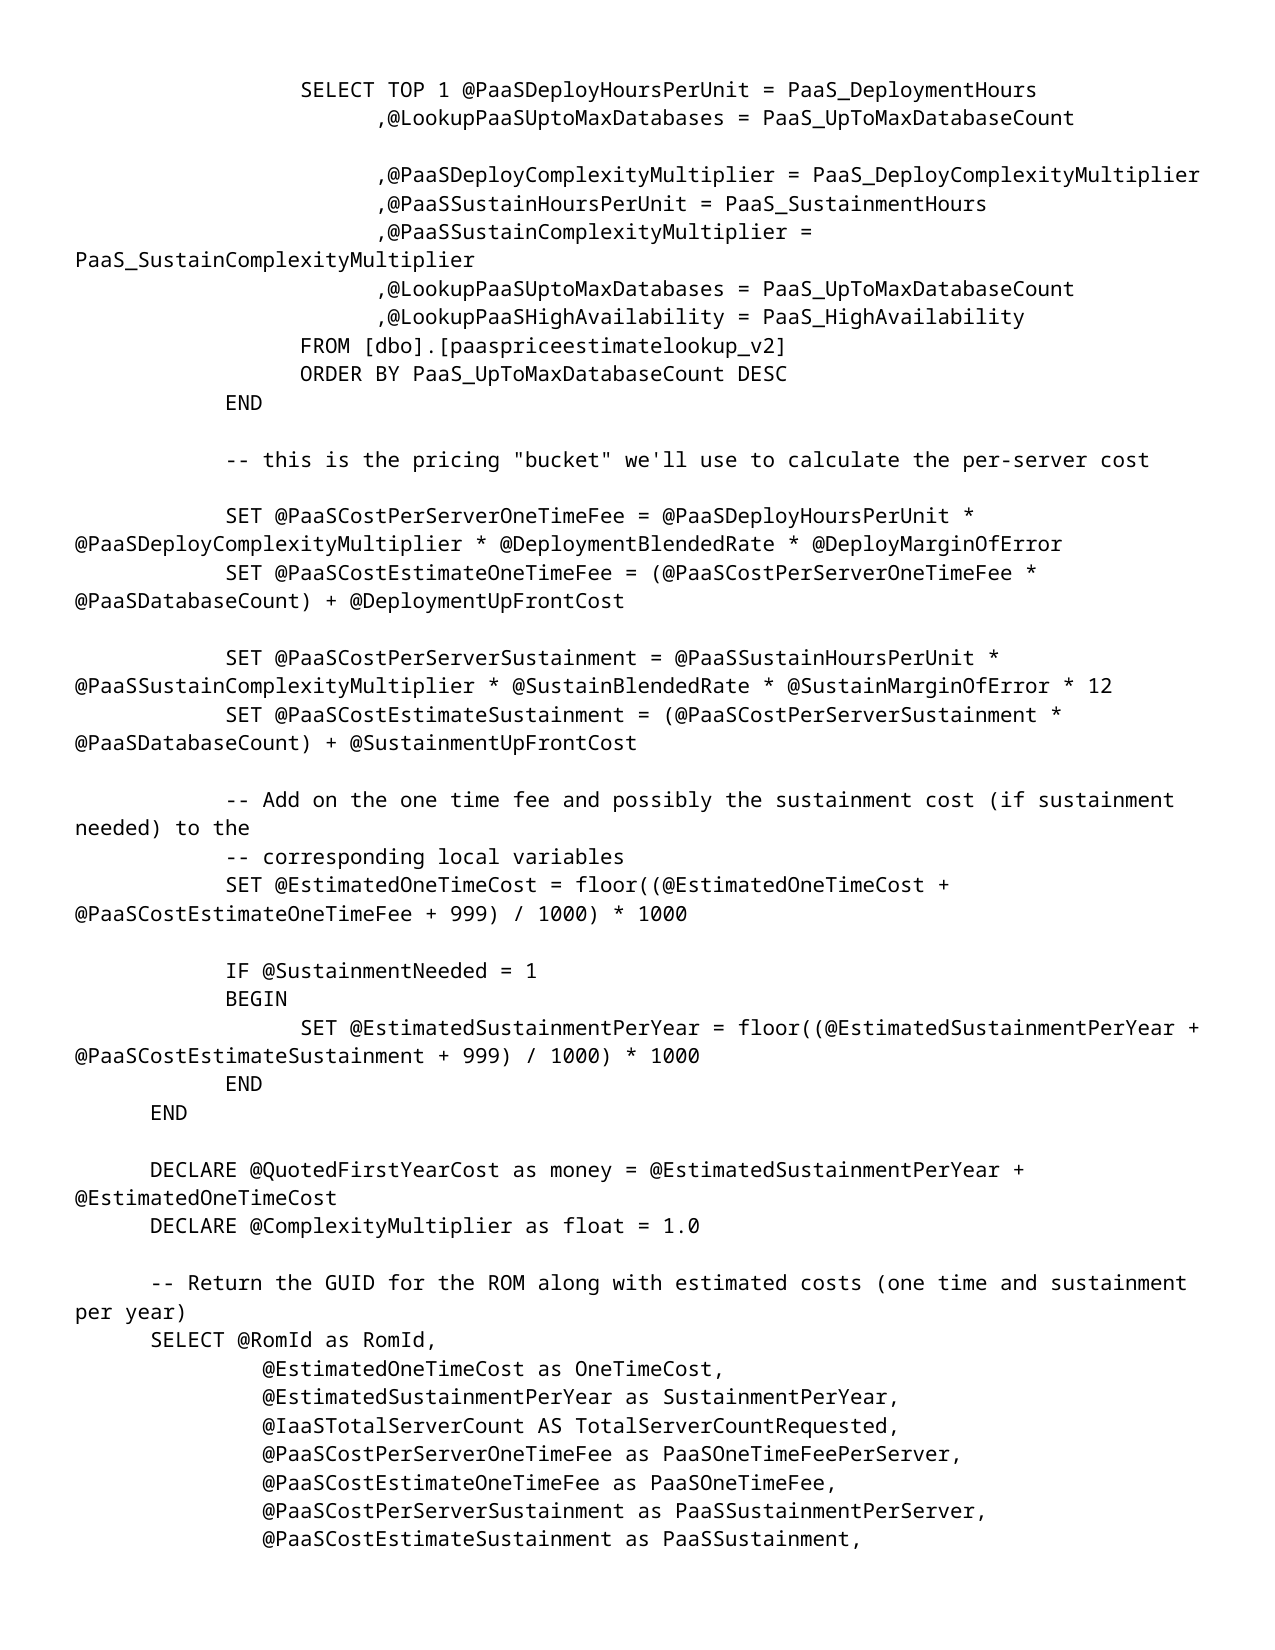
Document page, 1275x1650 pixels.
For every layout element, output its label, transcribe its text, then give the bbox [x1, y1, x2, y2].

text DECLARE @QuotedFirstYearCost as money = @EstimatedSustainmentPerYear + @EstimatedOneTimeCost [75, 1155, 1200, 1212]
text SET @PaaSCostPerServerSustainment = @PaaSSustainHoursPerUnit * @PaaSSustainComplexityMultiplier * @SustainBlendedRate * @SustainMarginOfError * 12 [75, 643, 1200, 700]
text BEGIN [75, 984, 1200, 1013]
text -- Return the GUID for the ROM along with estimated costs (one time and sustainment per year) [75, 1268, 1200, 1325]
text @EstimatedOneTimeCost as OneTimeCost, [75, 1354, 1200, 1382]
text ,@LookupPaaSUptoMaxDatabases = PaaS_UpToMaxDatabaseCount [75, 103, 1200, 160]
text @PaaSCostPerServerOneTimeFee as PaaSOneTimeFeePerServer, [75, 1439, 1200, 1468]
text @PaaSCostEstimateOneTimeFee as PaaSOneTimeFee, [75, 1468, 1200, 1496]
text SET @PaaSCostEstimateOneTimeFee = (@PaaSCostPerServerOneTimeFee * @PaaSDatabaseCount) + @DeploymentUpFrontCost [75, 558, 1200, 615]
text ,@LookupPaaSHighAvailability = PaaS_HighAvailability [75, 302, 1200, 331]
text END [75, 1069, 1200, 1098]
text SET @PaaSCostPerServerOneTimeFee = @PaaSDeployHoursPerUnit * @PaaSDeployComplexityMultiplier * @DeploymentBlendedRate * @DeployMarginOfError [75, 501, 1200, 558]
text DECLARE @ComplexityMultiplier as float = 1.0 [75, 1212, 1200, 1240]
text FROM [dbo].[paaspriceestimatelookup_v2] [75, 331, 1200, 359]
text END [75, 1098, 1200, 1126]
text -- corresponding local variables [75, 842, 1200, 870]
text -- this is the pricing "bucket" we'll use to calculate the per-server cost [75, 445, 1200, 473]
text ,@PaaSSustainHoursPerUnit = PaaS_SustainmentHours [75, 189, 1200, 217]
text SET @PaaSCostEstimateSustainment = (@PaaSCostPerServerSustainment * @PaaSDatabaseCount) + @SustainmentUpFrontCost [75, 700, 1200, 757]
text -- Add on the one time fee and possibly the sustainment cost (if sustainment needed) to the [75, 785, 1200, 842]
text ORDER BY PaaS_UpToMaxDatabaseCount DESC [75, 359, 1200, 388]
text @IaaSTotalServerCount AS TotalServerCountRequested, [75, 1411, 1200, 1439]
text SELECT TOP 1 @PaaSDeployHoursPerUnit = PaaS_DeploymentHours [75, 75, 1200, 103]
text SET @EstimatedOneTimeCost = floor((@EstimatedOneTimeCost + @PaaSCostEstimateOneTimeFee + 999) / 1000) * 1000 [75, 870, 1200, 927]
text ,@PaaSSustainComplexityMultiplier = PaaS_SustainComplexityMultiplier [75, 217, 1200, 274]
text SET @EstimatedSustainmentPerYear = floor((@EstimatedSustainmentPerYear + @PaaSCostEstimateSustainment + 999) / 1000) * 1000 [75, 1013, 1200, 1069]
text ,@PaaSDeployComplexityMultiplier = PaaS_DeployComplexityMultiplier [75, 160, 1200, 189]
text @EstimatedSustainmentPerYear as SustainmentPerYear, [75, 1382, 1200, 1411]
text IF @SustainmentNeeded = 1 [75, 956, 1200, 984]
text @PaaSCostPerServerSustainment as PaaSSustainmentPerServer, [75, 1496, 1200, 1524]
text ,@LookupPaaSUptoMaxDatabases = PaaS_UpToMaxDatabaseCount [75, 274, 1200, 302]
text SELECT @RomId as RomId, [75, 1325, 1200, 1354]
text @PaaSCostEstimateSustainment as PaaSSustainment, [75, 1524, 1200, 1553]
text END [75, 388, 1200, 416]
